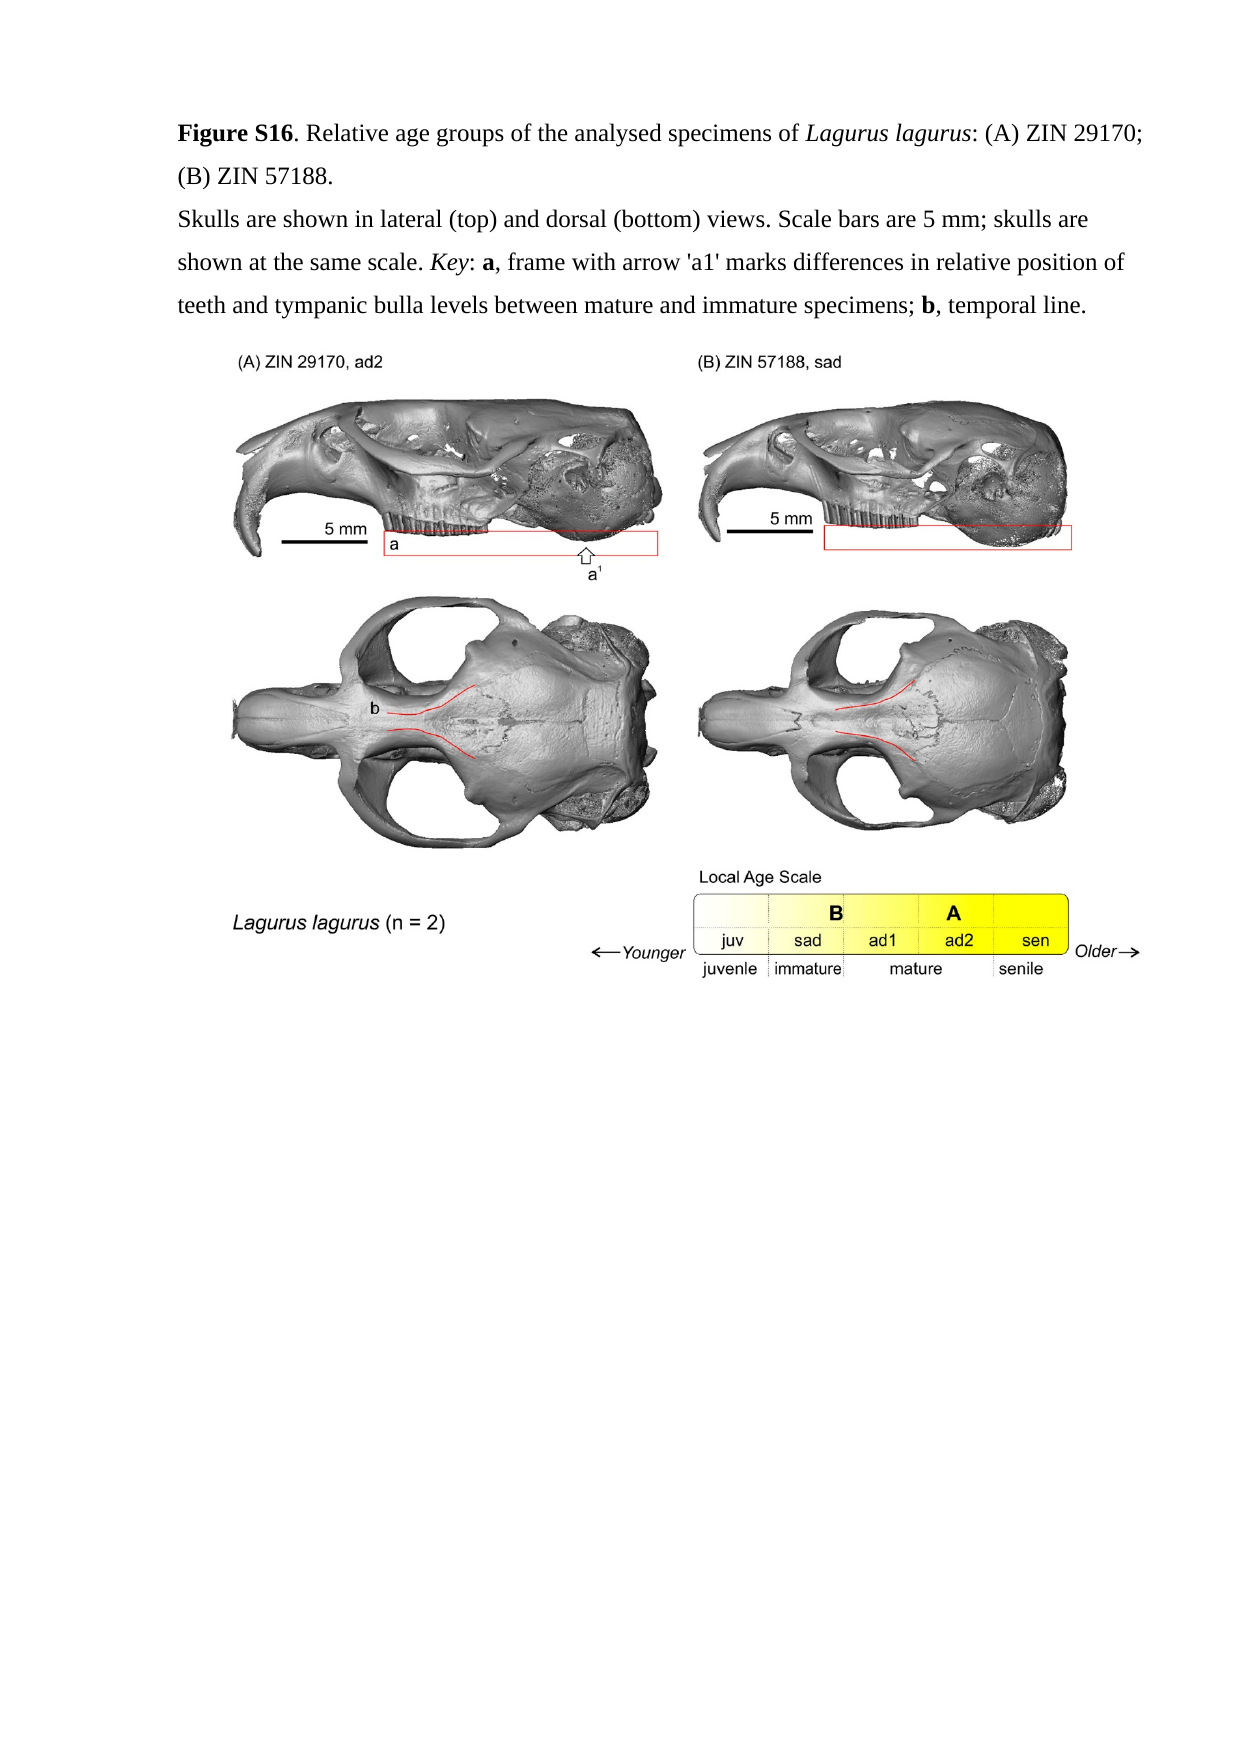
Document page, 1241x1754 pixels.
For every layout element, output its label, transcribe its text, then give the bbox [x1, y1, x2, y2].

text Figure S16. Relative age groups of the analysed specimens of Lagurus lagurus: (A) ZIN 29170; (B) ZIN 57188. [177, 118, 1152, 190]
text Skulls are shown in lateral (top) and dorsal (bottom) views. Scale bars are 5 mm; skulls are shown at the same scale. Key: a, frame with arrow 'a1' marks differences in relative position of teeth and tympanic bulla levels between mature and immature specimens; b, temporal line. [177, 204, 1152, 319]
picture [177, 333, 1151, 992]
